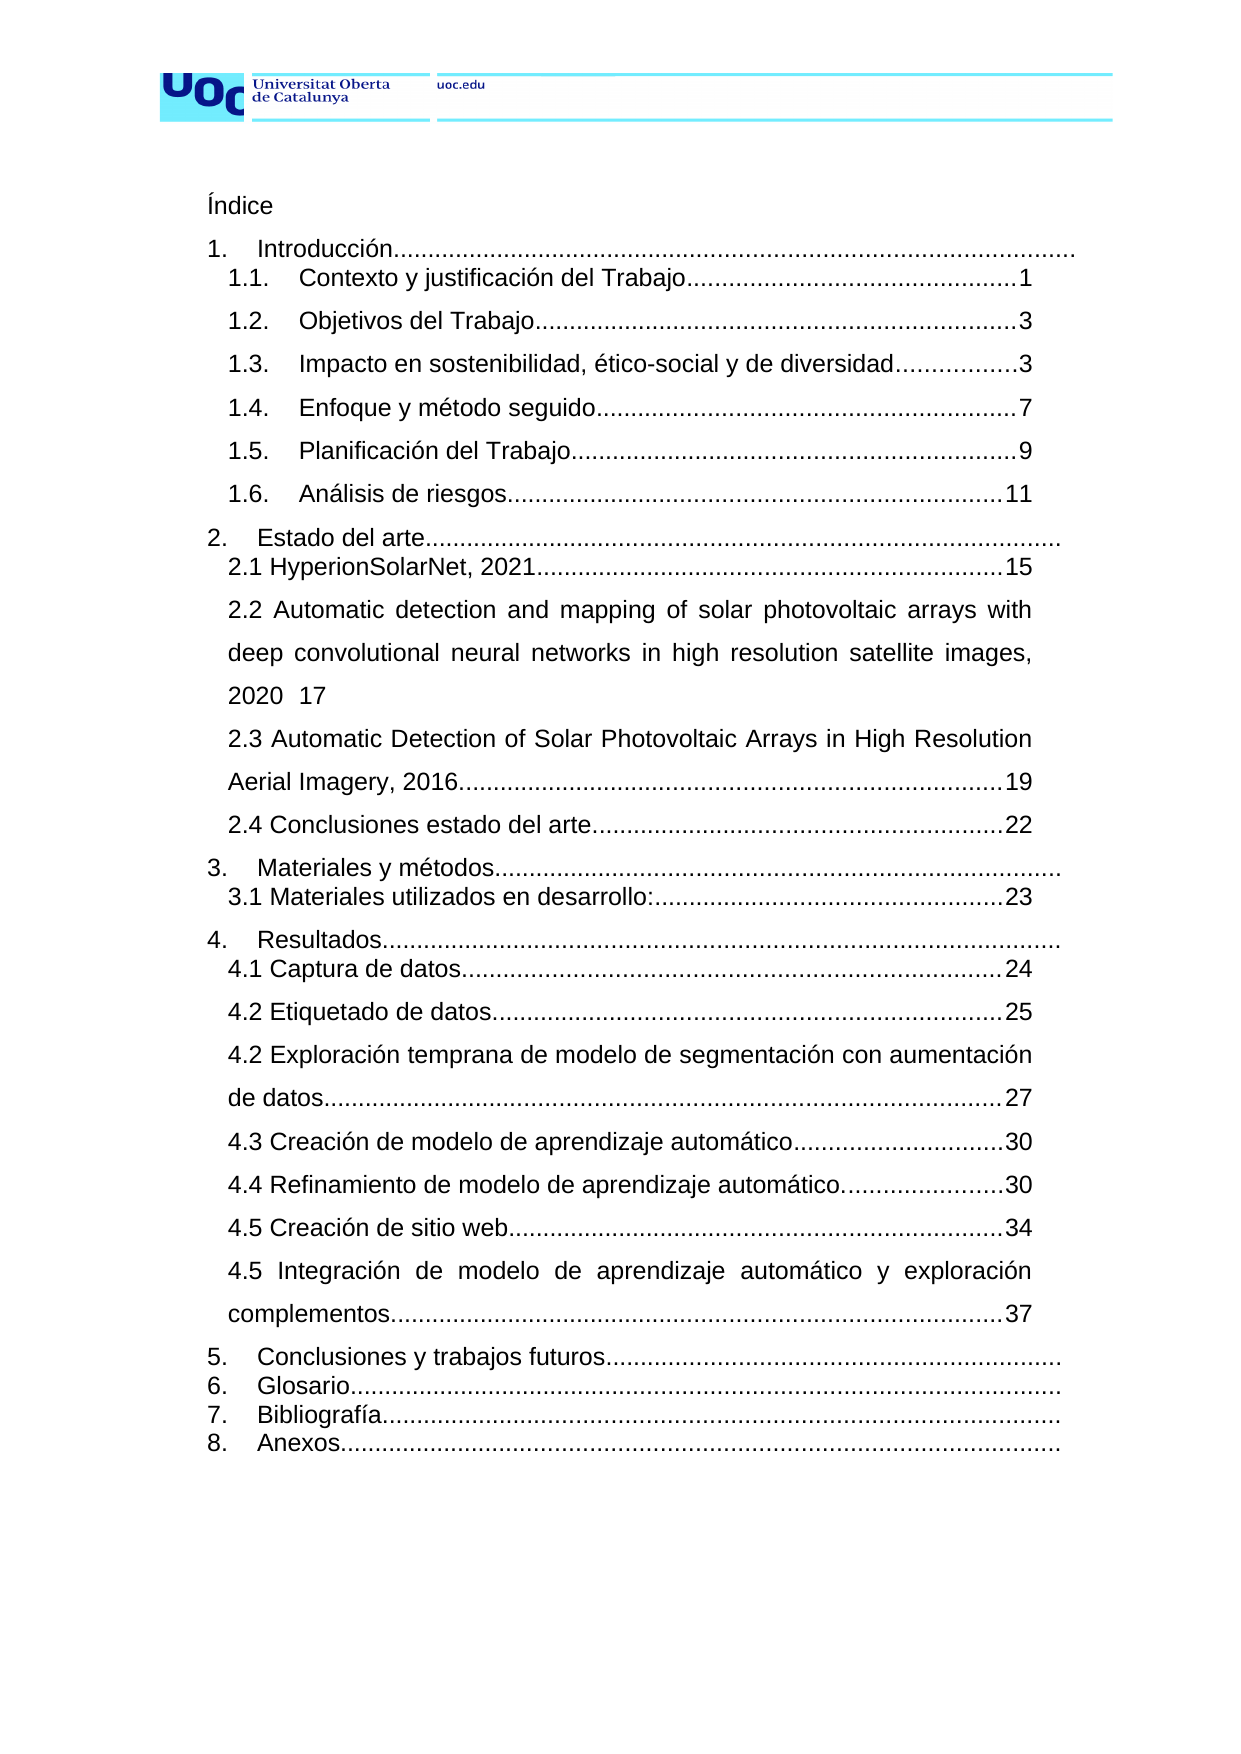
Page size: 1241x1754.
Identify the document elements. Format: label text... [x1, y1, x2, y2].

text 2. Estado del arte 15 [207, 523, 1033, 551]
text 1.1. Contexto y justificación del Trabajo 1 [228, 263, 1033, 291]
text 2.2 Automatic detection and mapping of solar photovoltaic arrays with deep convolutional neural networks in high resolution satellite images, 2020 17 [228, 594, 1033, 709]
text 5. Conclusiones y trabajos futuros 41 [207, 1342, 1033, 1371]
text 6. Glosario 44 [207, 1371, 1033, 1399]
text Índice [207, 191, 1033, 219]
text 4.2 Etiquetado de datos. 25 [228, 997, 1033, 1026]
text 4. Resultados 24 [207, 925, 1033, 954]
text 4.5 Integración de modelo de aprendizaje automático y exploración complementos. 37 [228, 1256, 1033, 1328]
text 1.6. Análisis de riesgos. 11 [228, 479, 1033, 508]
text 1.5. Planificación del Trabajo 9 [228, 436, 1033, 465]
text 1.2. Objetivos del Trabajo 3 [228, 306, 1033, 335]
text 1.4. Enfoque y método seguido 7 [228, 393, 1033, 421]
text 4.1 Captura de datos. 24 [228, 954, 1033, 983]
text 7. Bibliografía 45 [207, 1399, 1033, 1428]
text 2.1 HyperionSolarNet, 2021 15 [228, 551, 1033, 580]
text 3.1 Materiales utilizados en desarrollo: 23 [228, 882, 1033, 911]
text 4.3 Creación de modelo de aprendizaje automático 30 [228, 1126, 1033, 1155]
text 4.2 Exploración temprana de modelo de segmentación con aumentación de datos 27 [228, 1040, 1033, 1112]
text 2.3 Automatic Detection of Solar Photovoltaic Arrays in High Resolution Aerial Imagery, 2016. 19 [228, 724, 1033, 796]
text 2.4 Conclusiones estado del arte. 22 [228, 810, 1033, 839]
text 1.3. Impacto en sostenibilidad, ético-social y de diversidad 3 [228, 349, 1033, 378]
text 4.5 Creación de sitio web 34 [228, 1213, 1033, 1241]
picture [159, 73, 1113, 124]
text 8. Anexos 47 [207, 1428, 1033, 1457]
text 1. Introducción 1 [207, 234, 1033, 263]
text 4.4 Refinamiento de modelo de aprendizaje automático. 30 [228, 1169, 1033, 1198]
text 3. Materiales y métodos 23 [207, 853, 1033, 882]
